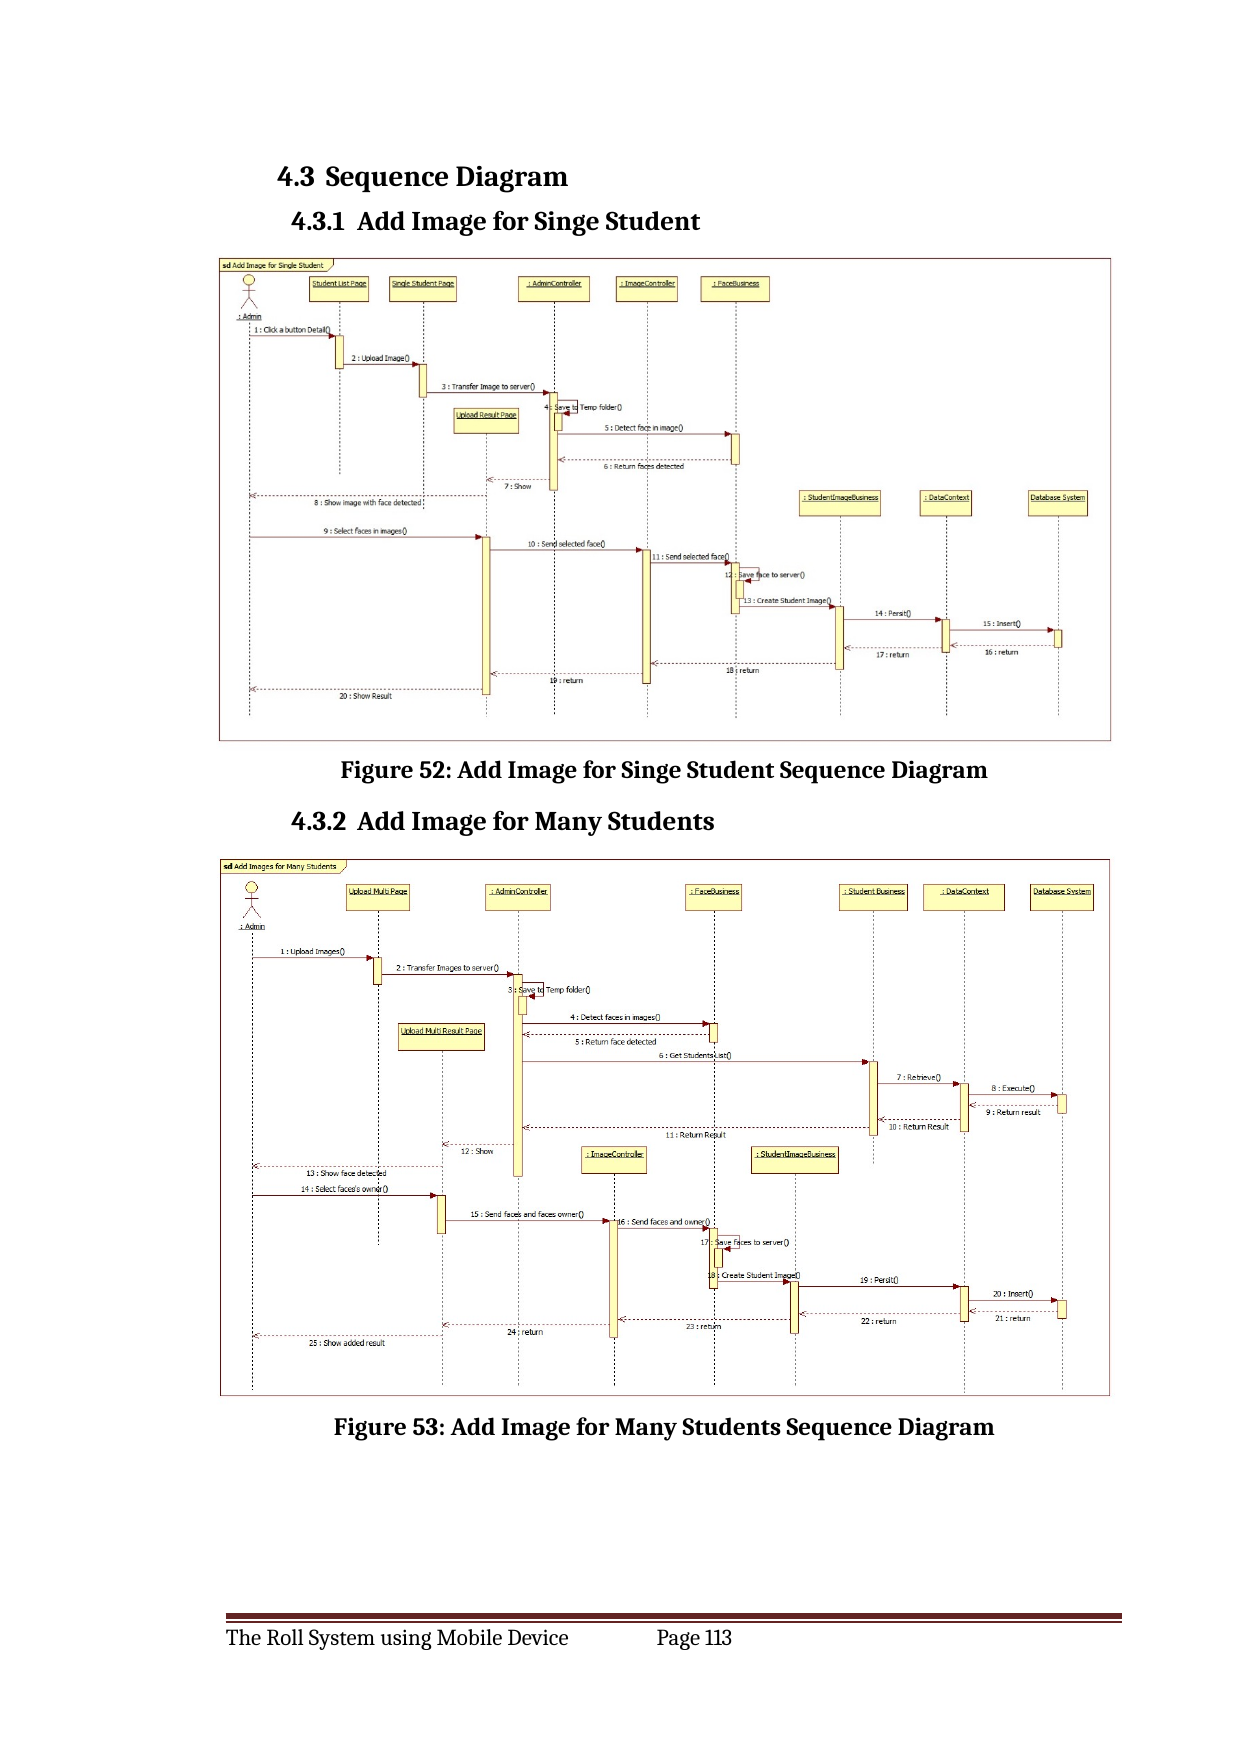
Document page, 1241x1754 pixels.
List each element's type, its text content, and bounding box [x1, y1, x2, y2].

text Figure 52: Add Image for Singe Student Sequence Diagram [207, 756, 1122, 785]
subtitle Add Image for Singe Student [291, 206, 1122, 237]
text Figure 53: Add Image for Many Students Sequence Diagram [207, 1413, 1122, 1441]
picture [206, 245, 1123, 753]
picture [206, 845, 1123, 1409]
subtitle Add Image for Many Students [291, 806, 1122, 837]
subtitle Sequence Diagram [277, 160, 1122, 194]
